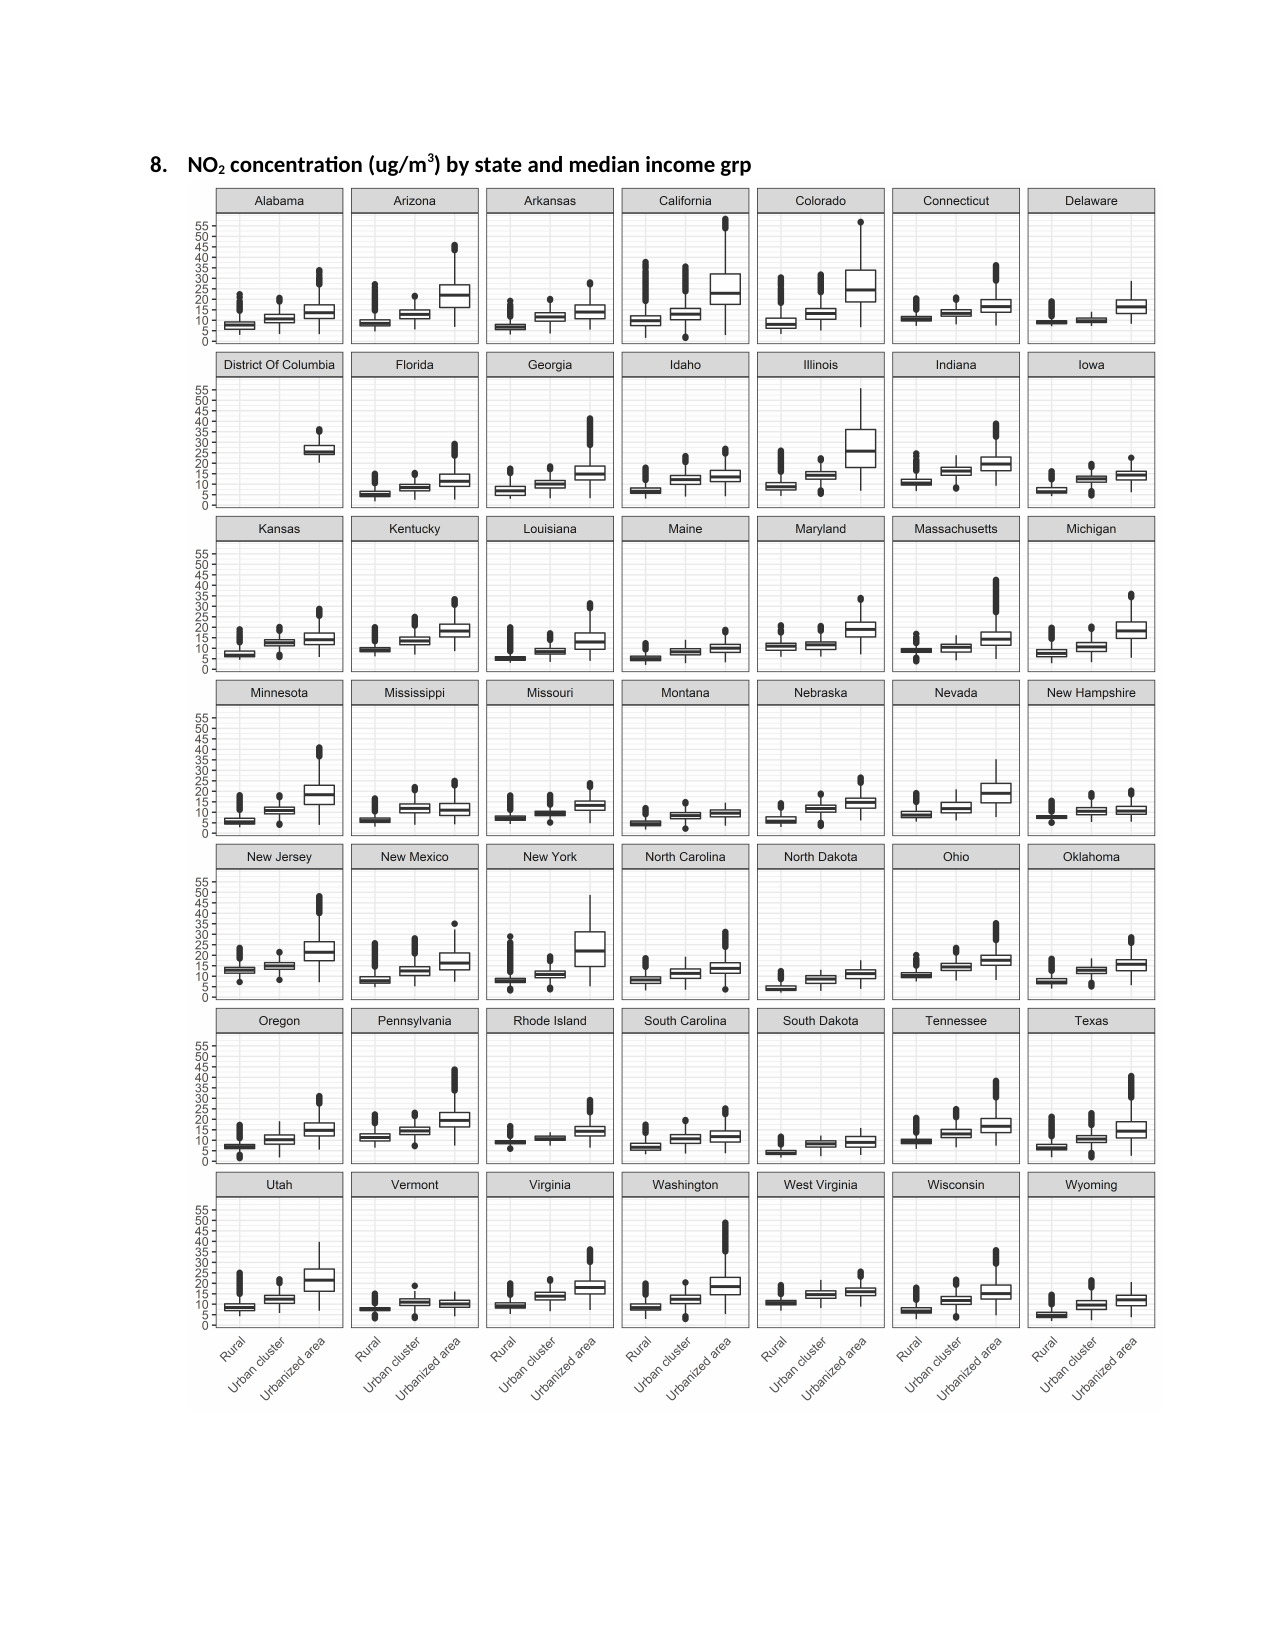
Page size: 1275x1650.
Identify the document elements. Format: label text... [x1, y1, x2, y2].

list NO2 concentration (ug/m3) by state and median income grp [150, 150, 1125, 1412]
